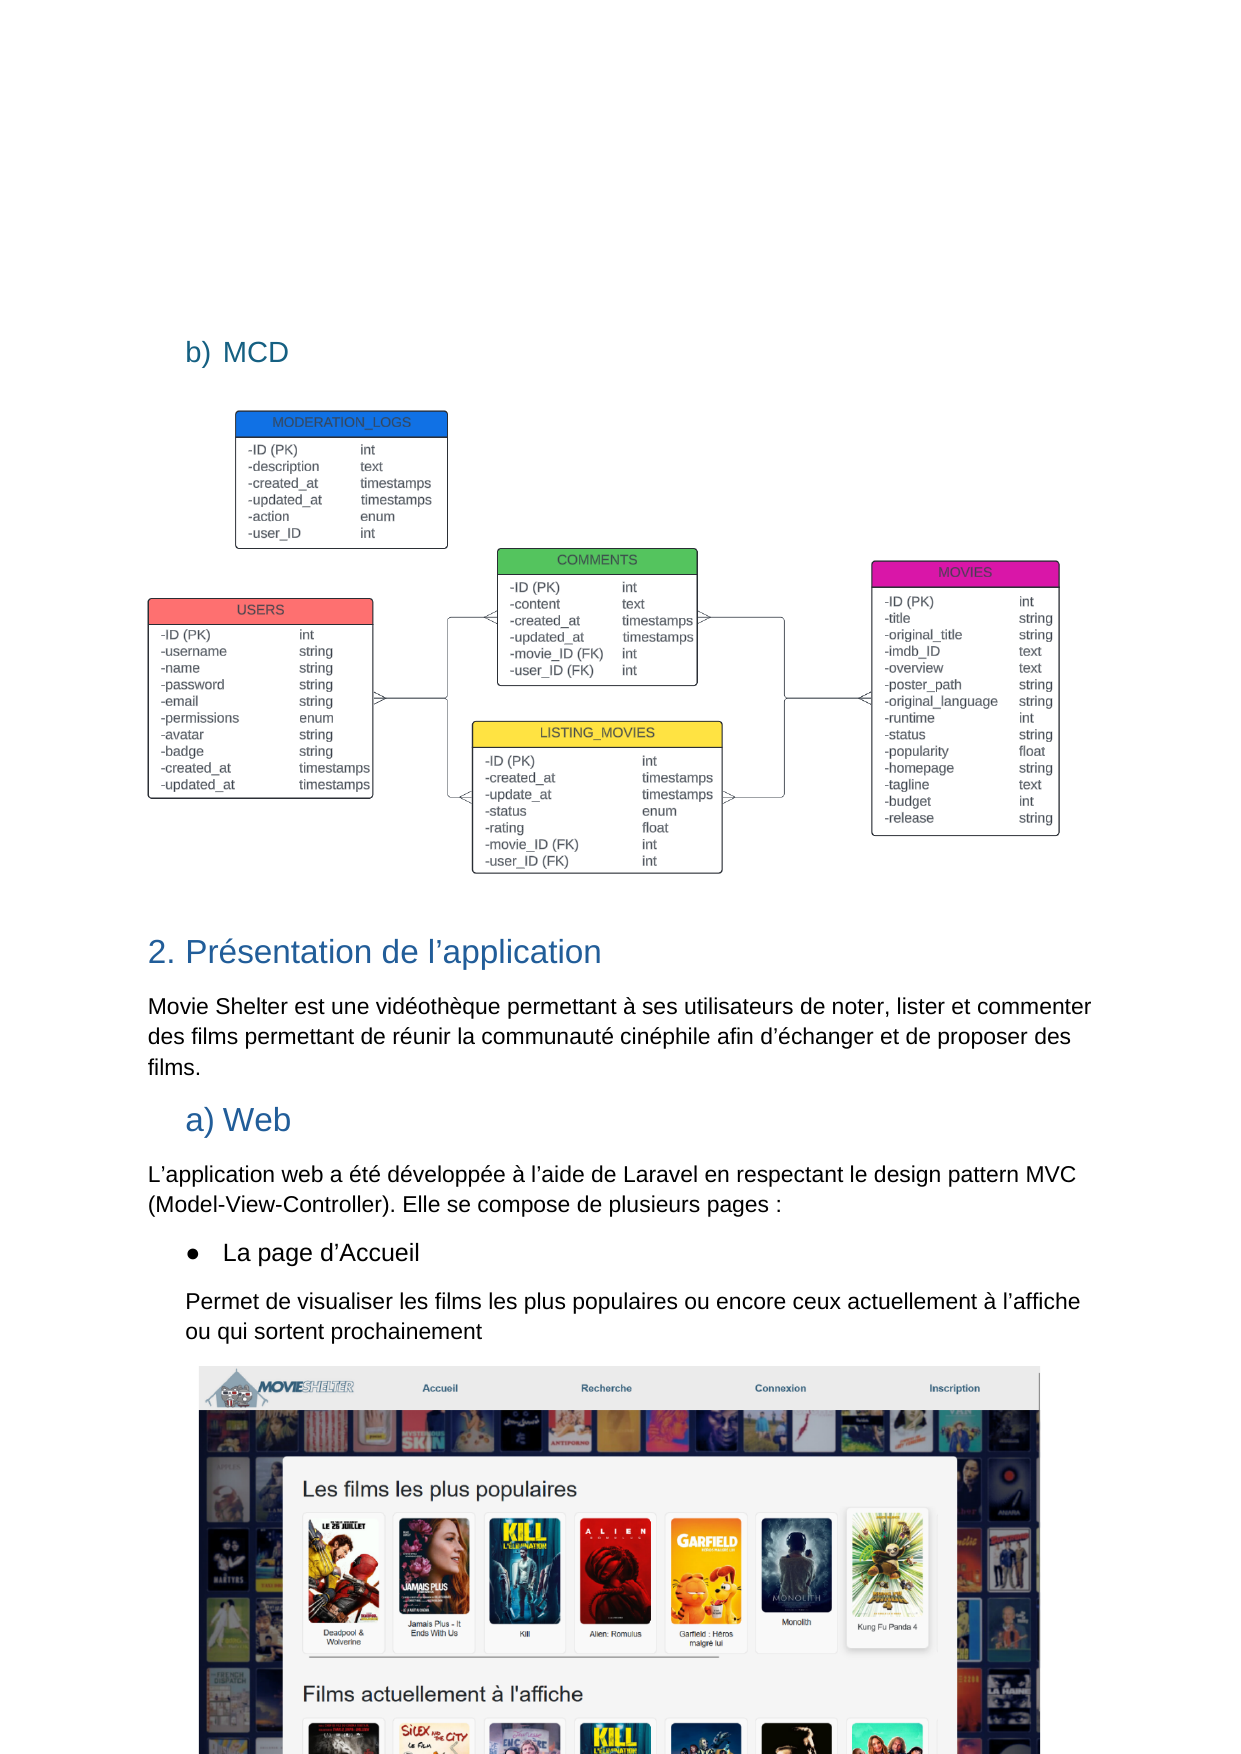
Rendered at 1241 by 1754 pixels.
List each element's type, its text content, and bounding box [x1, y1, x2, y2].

picture [128, 389, 1074, 881]
list Présentation de l’application [148, 932, 1093, 971]
text Movie Shelter est une vidéothèque permettant à ses utilisateurs de noter, lister et commenter des films permettant de réunir la communauté cinéphile afin d’échanger et de proposer des films. [148, 993, 1093, 1080]
list Web [185, 1100, 1093, 1139]
list La page d’Accueil [185, 1238, 1093, 1267]
text L’application web a été développée à l’aide de Laravel en respectant le design pattern MVC (Model-View-Controller). Elle se compose de plusieurs pages : [148, 1161, 1093, 1218]
picture [198, 1366, 1041, 1754]
text Permet de visualiser les films les plus populaires ou encore ceux actuellement à l’affiche ou qui sortent prochainement [185, 1288, 1093, 1344]
list MCD [185, 335, 1093, 369]
